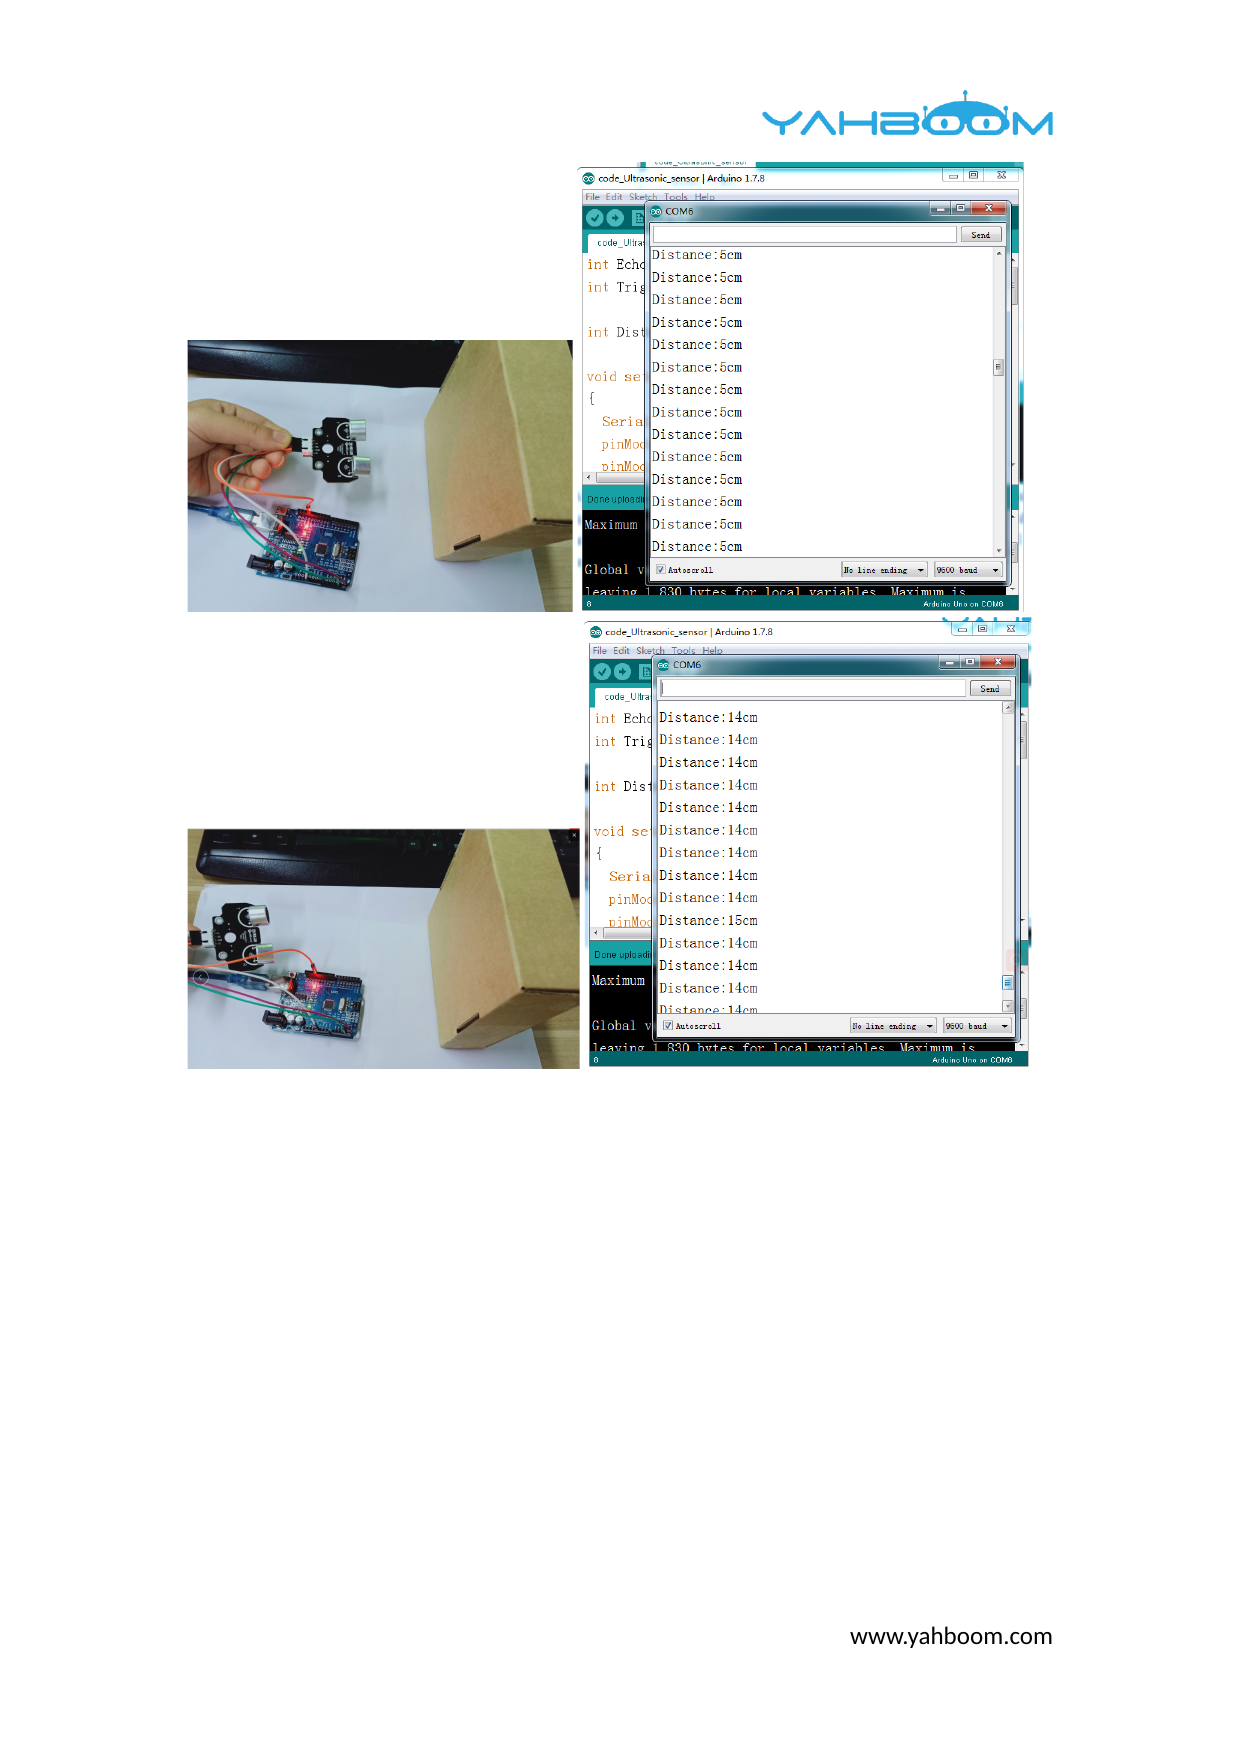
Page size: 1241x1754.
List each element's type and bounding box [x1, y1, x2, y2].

picture [187, 828, 580, 1069]
picture [187, 340, 573, 612]
picture [577, 162, 1024, 612]
picture [584, 617, 1032, 1069]
picture [762, 90, 1053, 135]
